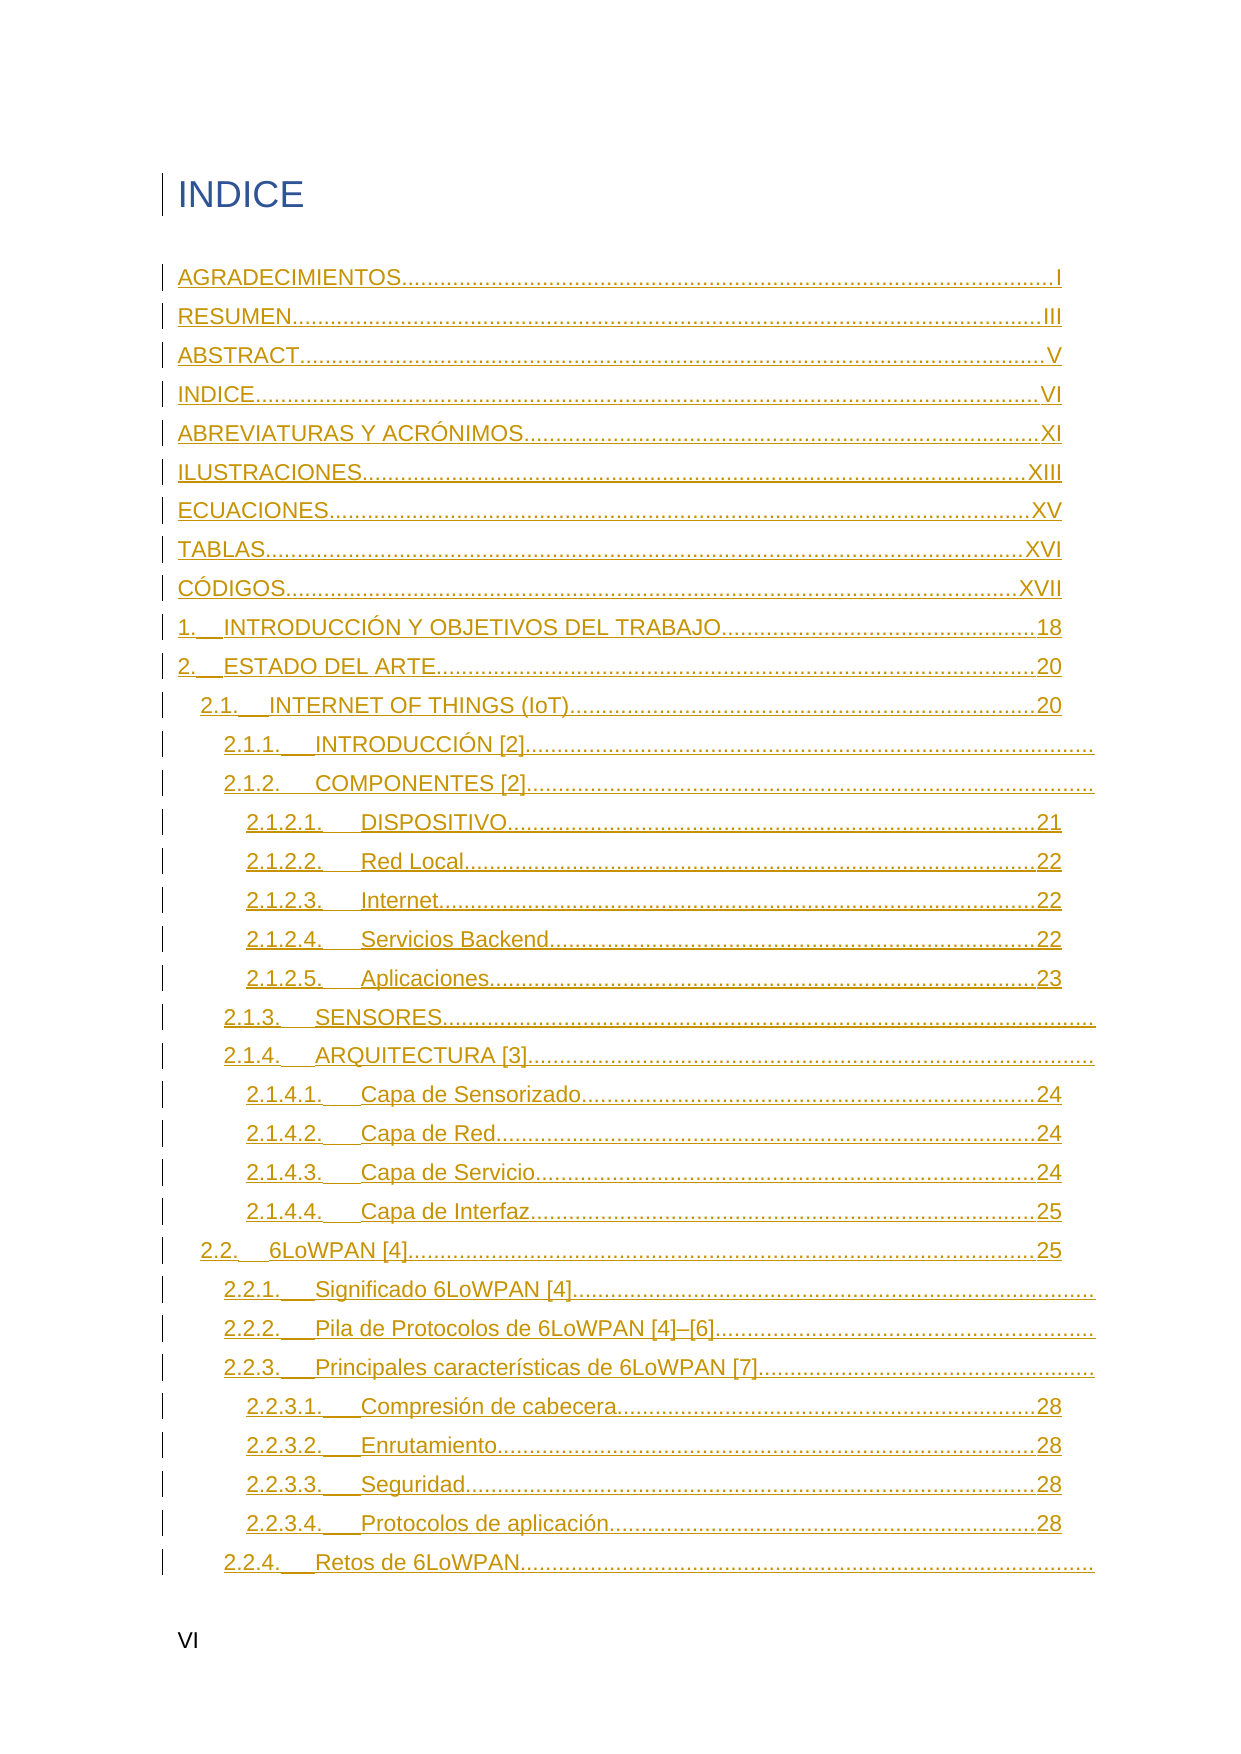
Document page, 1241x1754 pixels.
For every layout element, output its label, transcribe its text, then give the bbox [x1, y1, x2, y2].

subtitle INDICE [177, 173, 1063, 216]
